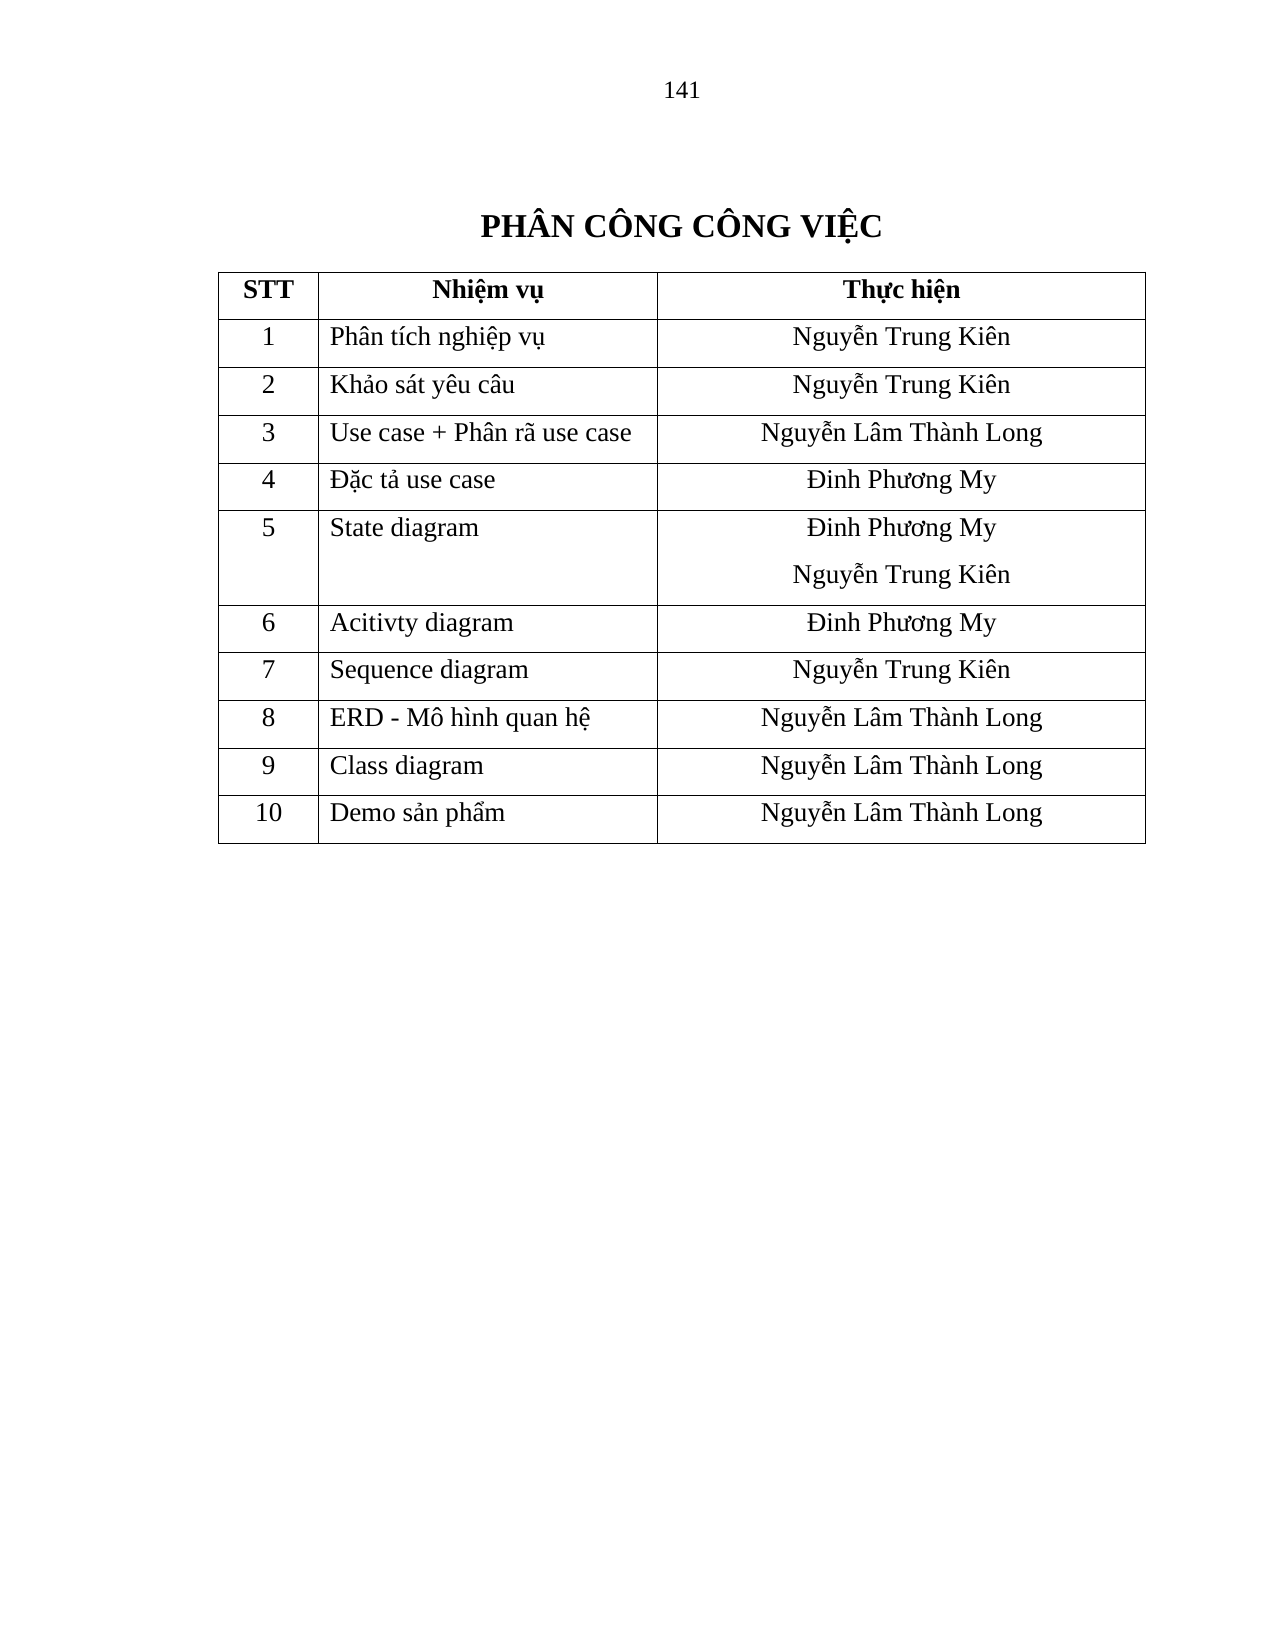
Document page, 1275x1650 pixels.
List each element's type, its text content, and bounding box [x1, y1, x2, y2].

table_cell 7 [219, 653, 318, 700]
table_cell Sequence diagram [319, 653, 657, 700]
table_header Thực hiện [658, 273, 1145, 319]
table_cell 10 [219, 796, 318, 843]
table_cell Nguyễn Trung Kiên [658, 368, 1145, 415]
table_cell Demo sản phẩm [319, 796, 657, 843]
table_cell 1 [219, 320, 318, 367]
table_cell Đặc tả use case [319, 464, 657, 510]
table_cell Acitivty diagram [319, 606, 657, 652]
table_header Nhiệm vụ [319, 273, 657, 319]
table_cell 3 [219, 416, 318, 462]
table_cell Class diagram [319, 749, 657, 795]
table_cell 9 [219, 749, 318, 795]
table_cell Nguyễn Lâm Thành Long [658, 796, 1145, 843]
table_cell Phân tích nghiệp vụ [319, 320, 657, 367]
table_cell ERD - Mô hình quan hệ [319, 701, 657, 748]
text PHÂN CÔNG CÔNG VIỆC [207, 207, 1157, 245]
table_header STT [219, 273, 318, 319]
table_cell Đinh Phương My [658, 464, 1145, 510]
table_cell 4 [219, 464, 318, 510]
table_cell Khảo sát yêu câu [319, 368, 657, 415]
table_cell Nguyễn Trung Kiên [658, 320, 1145, 367]
table_cell 5 [219, 511, 318, 604]
table_cell Nguyễn Lâm Thành Long [658, 416, 1145, 462]
table_cell Đinh Phương My Nguyễn Trung Kiên [658, 511, 1145, 604]
table_cell Đinh Phương My [658, 606, 1145, 652]
table_cell Nguyễn Lâm Thành Long [658, 749, 1145, 795]
table_cell State diagram [319, 511, 657, 604]
table_cell Nguyễn Trung Kiên [658, 653, 1145, 700]
table_cell 6 [219, 606, 318, 652]
table_cell 2 [219, 368, 318, 415]
table_cell Use case + Phân rã use case [319, 416, 657, 462]
table_cell Nguyễn Lâm Thành Long [658, 701, 1145, 748]
table_cell 8 [219, 701, 318, 748]
